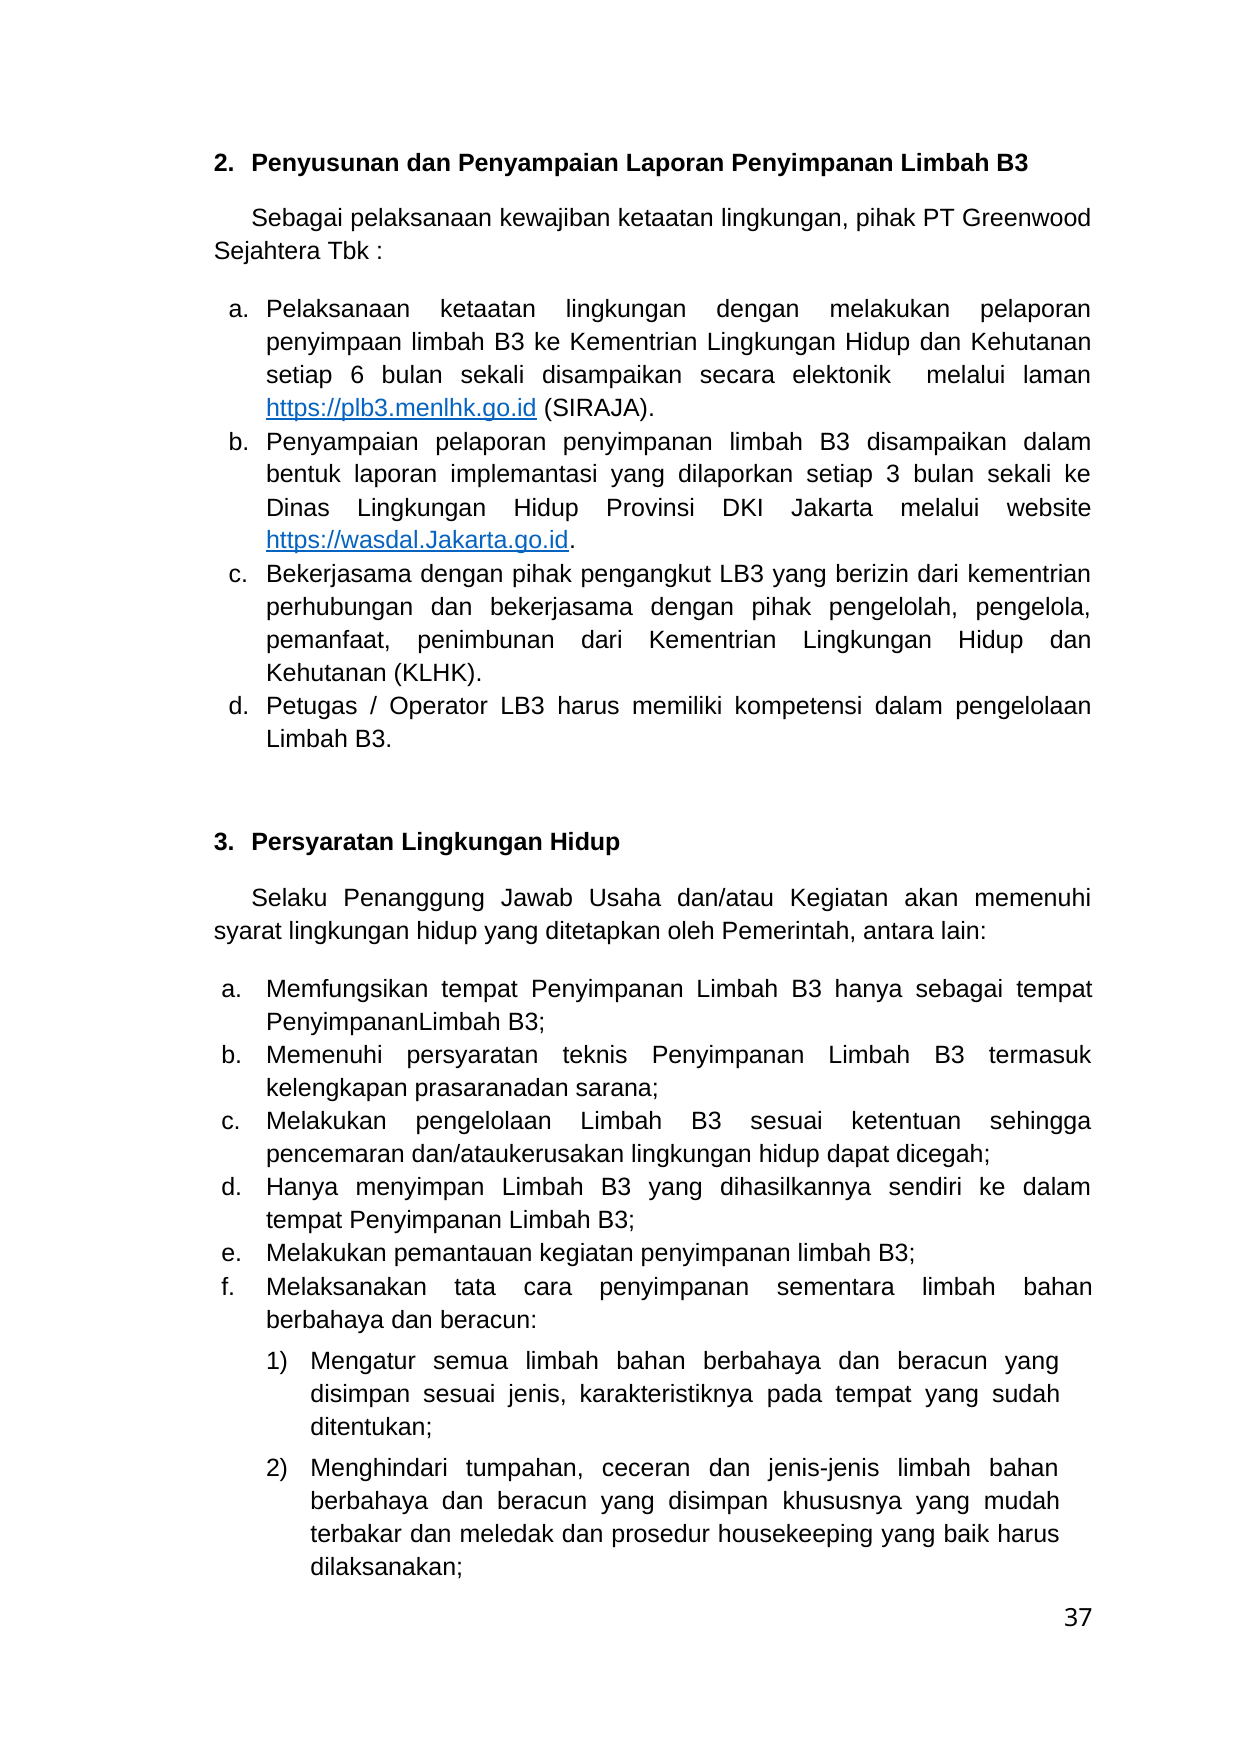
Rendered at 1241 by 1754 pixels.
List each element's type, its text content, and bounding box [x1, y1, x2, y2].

list Menghindari tumpahan, ceceran dan jenis-jenis limbah bahan berbahaya dan beracun yang disimpan khususnya yang mudah terbakar dan meledak dan prosedur housekeeping yang baik harus dilaksanakan; [266, 1453, 1060, 1581]
list Petugas / Operator LB3 harus memiliki kompetensi dalam pengelolaan Limbah B3. [228, 691, 1092, 752]
list Melakukan pengelolaan Limbah B3 sesuai ketentuan sehingga pencemaran dan/ataukerusakan lingkungan hidup dapat dicegah; [221, 1106, 1092, 1168]
list Mengatur semua limbah bahan berbahaya dan beracun yang disimpan sesuai jenis, karakteristiknya pada tempat yang sudah ditentukan; [266, 1346, 1060, 1440]
list Memfungsikan tempat Penyimpanan Limbah B3 hanya sebagai tempat PenyimpananLimbah B3; [221, 974, 1092, 1036]
list Penyampaian pelaporan penyimpanan limbah B3 disampaikan dalam bentuk laporan implemantasi yang dilaporkan setiap 3 bulan sekali ke Dinas Lingkungan Hidup Provinsi DKI Jakarta melalui website https://wasdal.Jakarta.go.id. [228, 426, 1092, 554]
list Bekerjasama dengan pihak pengangkut LB3 yang berizin dari kementrian perhubungan dan bekerjasama dengan pihak pengelolah, pengelola, pemanfaat, penimbunan dari Kementrian Lingkungan Hidup dan Kehutanan (KLHK). [228, 558, 1092, 686]
subtitle Persyaratan Lingkungan Hidup [213, 827, 1092, 856]
text Sebagai pelaksanaan kewajiban ketaatan lingkungan, pihak PT Greenwood Sejahtera Tbk : [213, 203, 1092, 265]
list Melakukan pemantauan kegiatan penyimpanan limbah B3; [221, 1238, 1092, 1267]
list Hanya menyimpan Limbah B3 yang dihasilkannya sendiri ke dalam tempat Penyimpanan Limbah B3; [221, 1172, 1092, 1234]
list Memenuhi persyaratan teknis Penyimpanan Limbah B3 termasuk kelengkapan prasaranadan sarana; [221, 1040, 1092, 1102]
subtitle Penyusunan dan Penyampaian Laporan Penyimpanan Limbah B3 [213, 148, 1092, 176]
text Selaku Penanggung Jawab Usaha dan/atau Kegiatan akan memenuhi syarat lingkungan hidup yang ditetapkan oleh Pemerintah, antara lain: [213, 883, 1092, 944]
list Pelaksanaan ketaatan lingkungan dengan melakukan pelaporan penyimpaan limbah B3 ke Kementrian Lingkungan Hidup dan Kehutanan setiap 6 bulan sekali disampaikan secara elektonik melalui laman https://plb3.menlhk.go.id (SIRAJA). [228, 294, 1092, 422]
list Melaksanakan tata cara penyimpanan sementara limbah bahan berbahaya dan beracun: [221, 1272, 1092, 1333]
